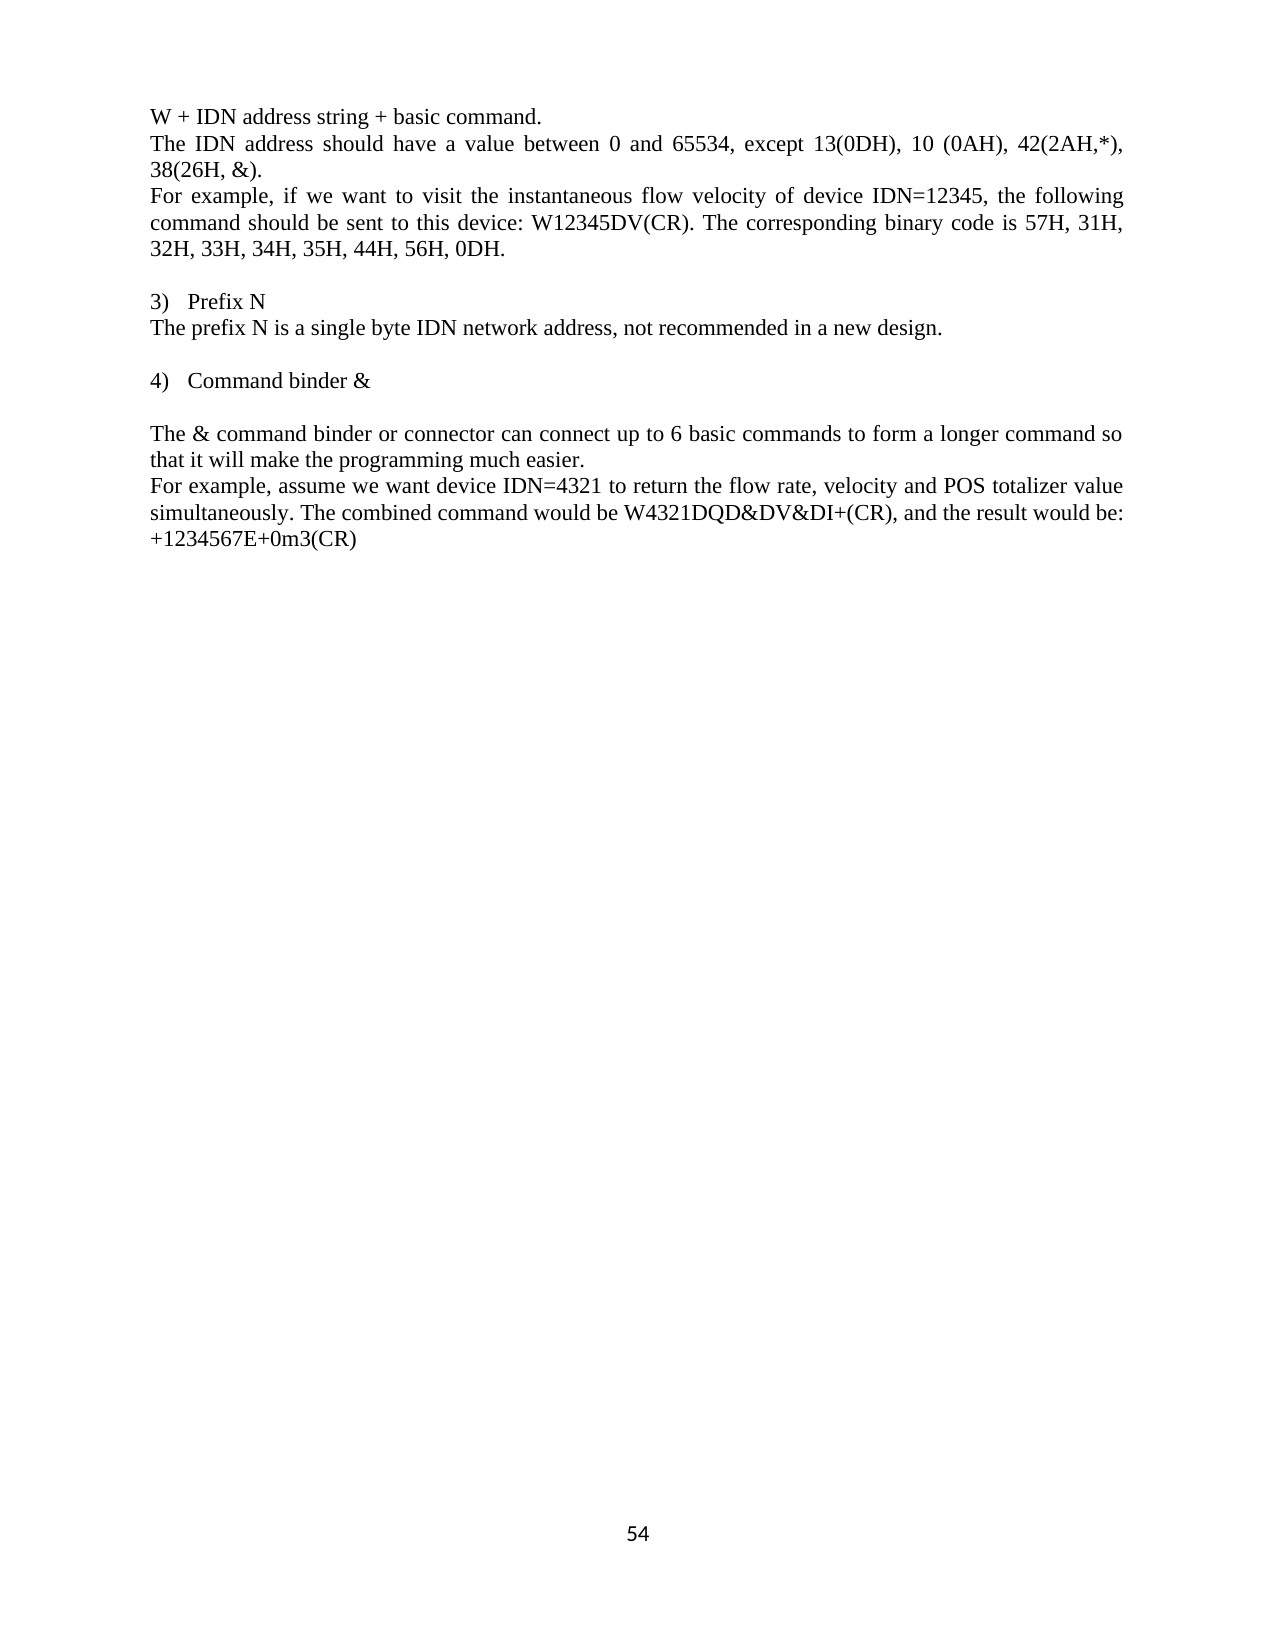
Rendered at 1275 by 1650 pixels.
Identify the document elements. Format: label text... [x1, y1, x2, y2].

text The IDN address should have a value between 0 and 65534, except 13(0DH), 10 (0AH), 42(2AH,*), 38(26H, &). [150, 130, 1125, 182]
text The & command binder or connector can connect up to 6 basic commands to form a longer command so that it will make the programming much easier. [150, 420, 1125, 472]
text For example, if we want to visit the instantaneous flow velocity of device IDN=12345, the following command should be sent to this device: W12345DV(CR). The corresponding binary code is 57H, 31H, 32H, 33H, 34H, 35H, 44H, 56H, 0DH. [150, 182, 1125, 262]
list Command binder & [150, 367, 1125, 393]
text The prefix N is a single byte IDN network address, not recommended in a new design. [150, 314, 1125, 341]
text +1234567E+0m3(CR) [150, 525, 1125, 551]
list Prefix N [150, 288, 1125, 314]
text For example, assume we want device IDN=4321 to return the flow rate, velocity and POS totalizer value simultaneously. The combined command would be W4321DQD&DV&DI+(CR), and the result would be: [150, 472, 1125, 525]
text W + IDN address string + basic command. [150, 103, 1125, 130]
